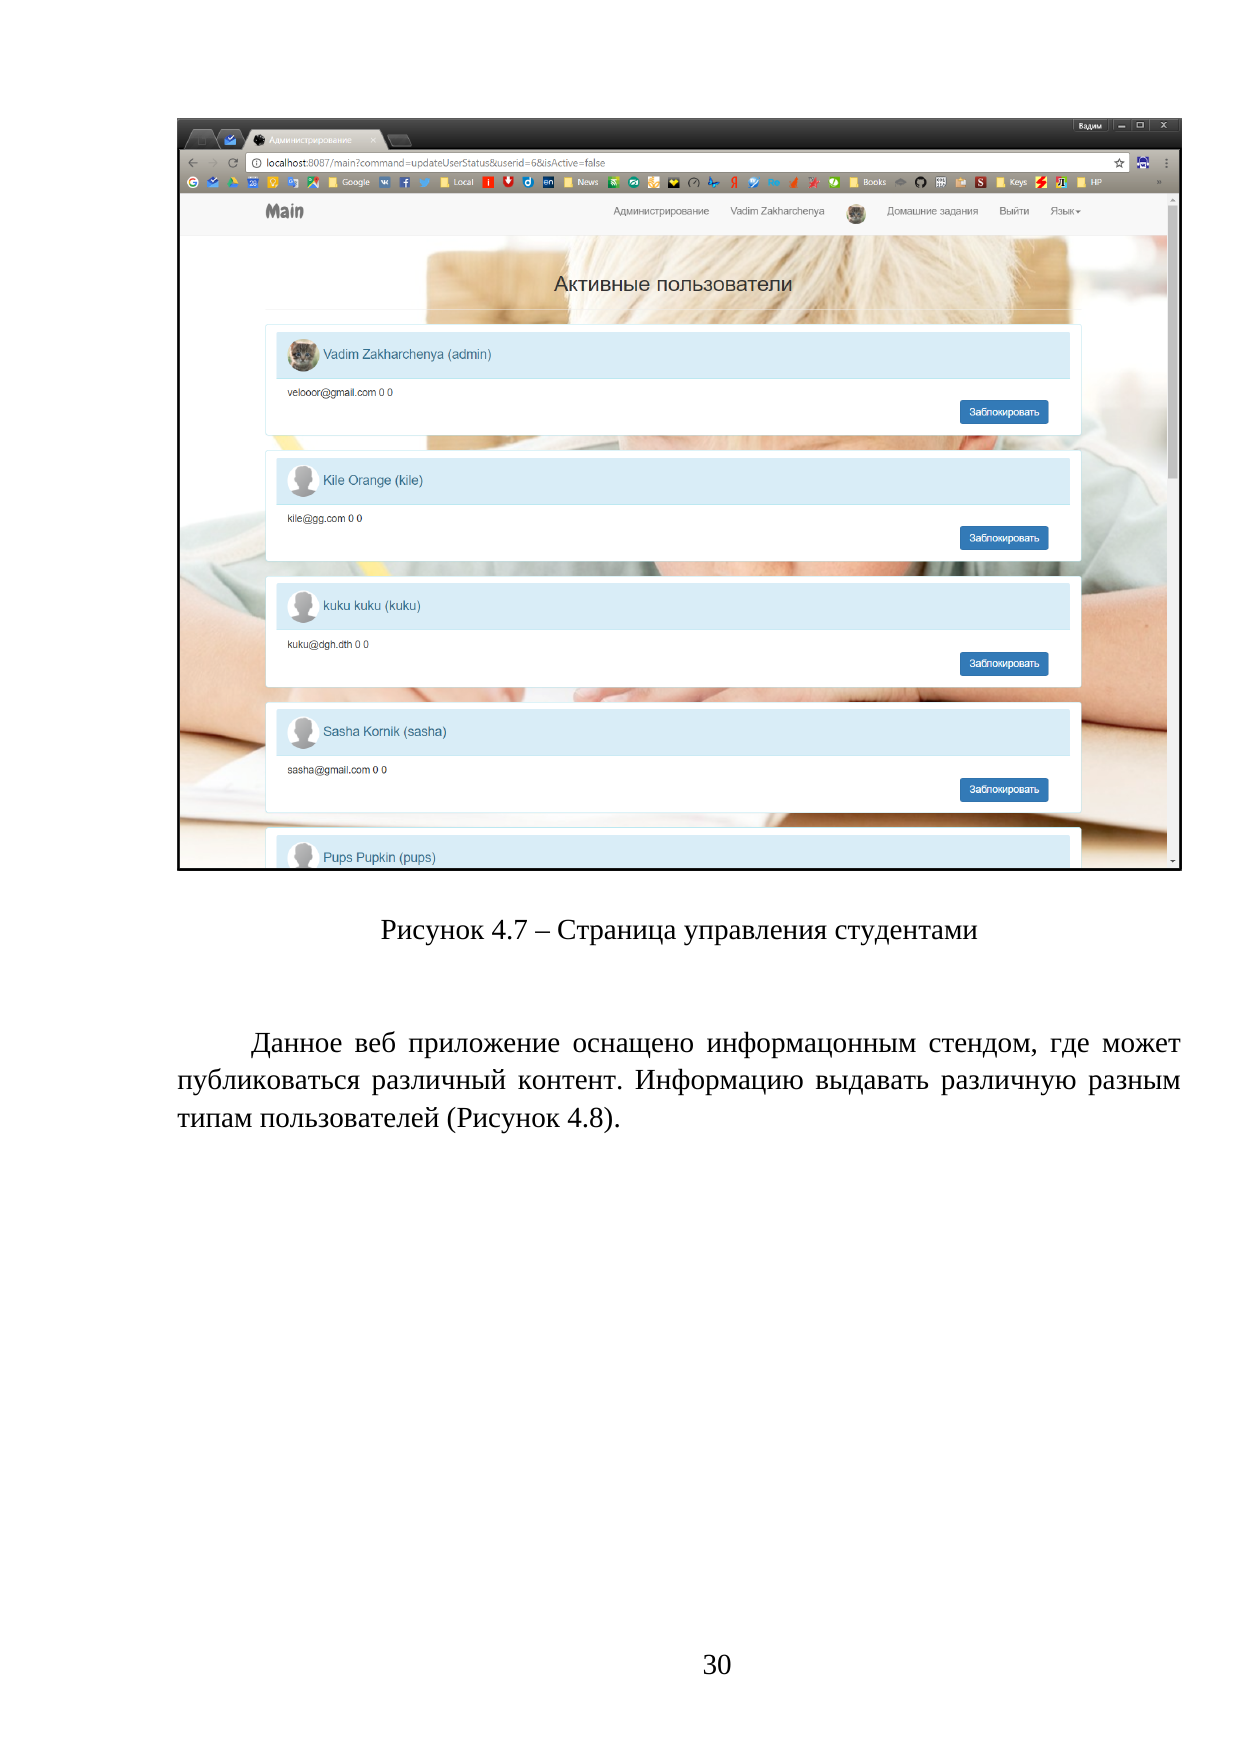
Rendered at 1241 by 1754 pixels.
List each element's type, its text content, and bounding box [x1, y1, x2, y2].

text Рисунок 4.7 – Страница управления студентами [177, 908, 1182, 946]
picture [177, 118, 1182, 871]
text Данное веб приложение оснащено информацонным стендом, где может публиковаться различный контент. Информацию выдавать различную разным типам пользователей (Рисунок 4.8). [177, 1021, 1182, 1133]
